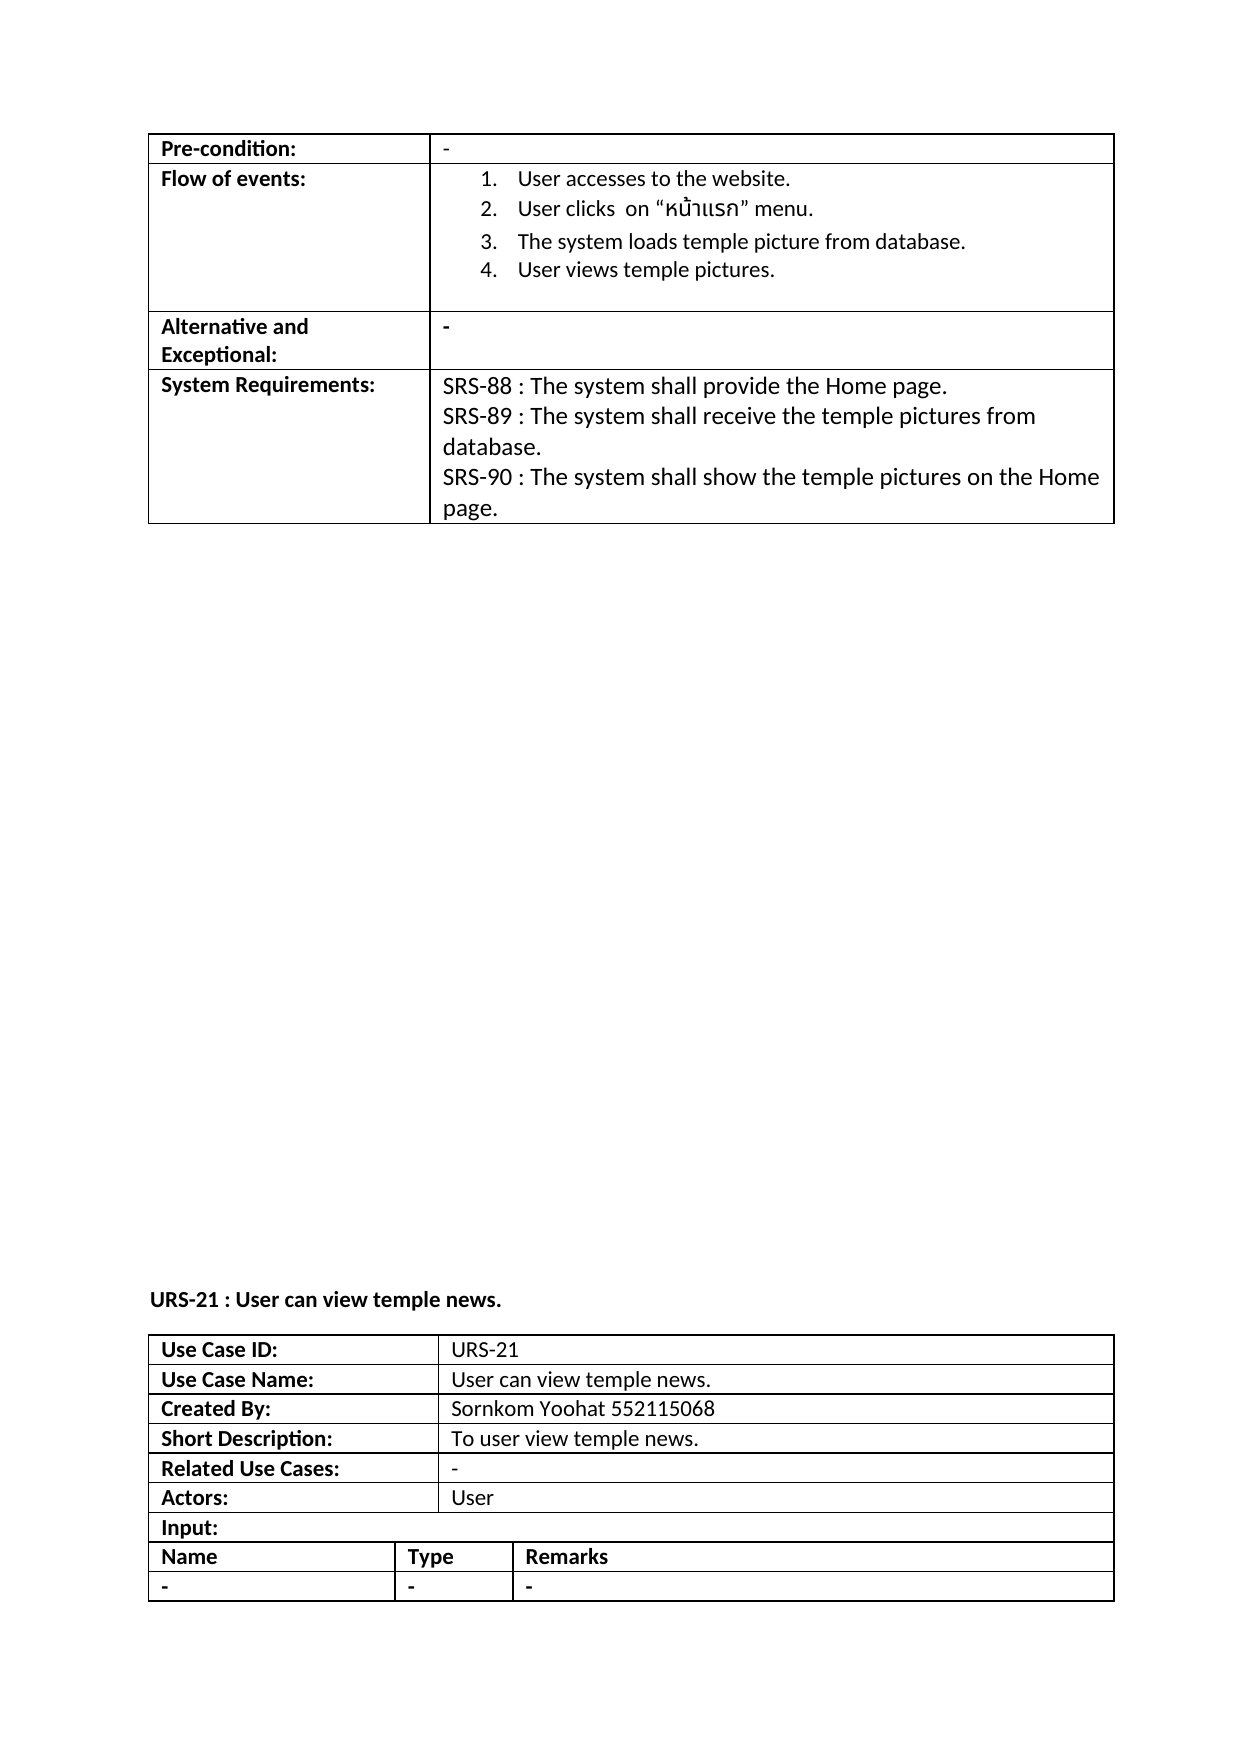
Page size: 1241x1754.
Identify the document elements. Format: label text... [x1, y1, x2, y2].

table_cell - [439, 1454, 1113, 1482]
table_cell Short Description: [149, 1424, 438, 1452]
table_cell System Requirements: [149, 370, 429, 523]
table_header URS-21 [439, 1336, 1113, 1363]
table_cell - [514, 1572, 1113, 1600]
table_cell Remarks [514, 1543, 1113, 1571]
table_cell Sornkom Yoohat 552115068 [439, 1395, 1113, 1423]
table_cell Type [396, 1543, 512, 1571]
table_cell User [439, 1483, 1113, 1511]
table_cell Related Use Cases: [149, 1454, 438, 1482]
table_cell - [149, 1572, 394, 1600]
table_cell To user view temple news. [439, 1424, 1113, 1452]
table_cell Input: [149, 1513, 1113, 1541]
table_cell Created By: [149, 1395, 438, 1423]
table_cell Alternative and Exceptional: [149, 312, 429, 368]
table_cell - [431, 312, 1113, 368]
table_cell Flow of events: [149, 164, 429, 311]
table_cell Use Case Name: [149, 1365, 438, 1393]
table_cell SRS-88 : The system shall provide the Home page. SRS-89 : The system shall receive the temple pictures from database. SRS-90 : The system shall show the temple pictures on the Home page. [431, 370, 1113, 523]
table_header Use Case ID: [149, 1336, 438, 1363]
table_cell - [396, 1572, 512, 1600]
table_cell User can view temple news. [439, 1365, 1113, 1393]
table_cell User accesses to the website. User clicks on “หน้าแรก” menu. The system loads temple picture from database. User views temple pictures. [431, 164, 1113, 311]
table_cell - [431, 135, 1113, 162]
table_cell Actors: [149, 1483, 438, 1511]
table_cell Name [149, 1543, 394, 1571]
table_cell Pre-condition: [149, 135, 429, 162]
text URS-21 : User can view temple news. [150, 1285, 1090, 1313]
